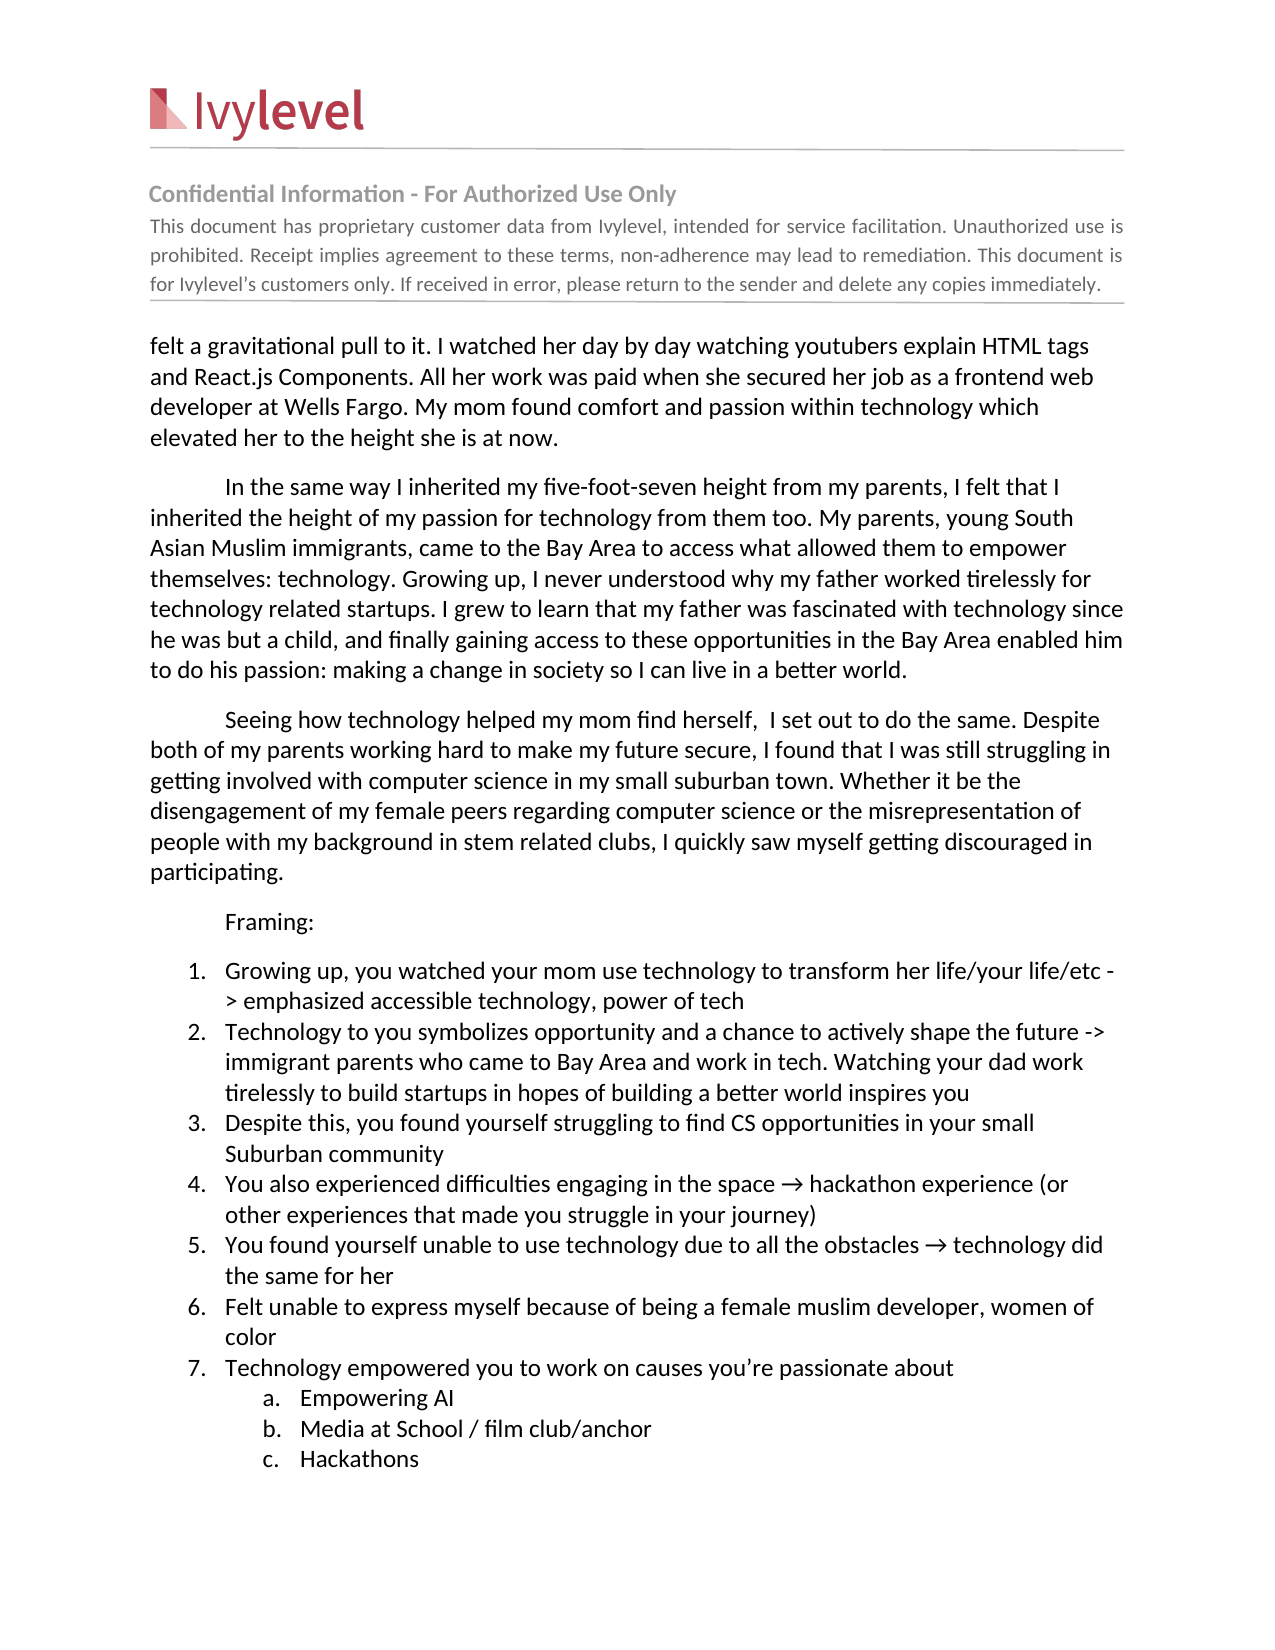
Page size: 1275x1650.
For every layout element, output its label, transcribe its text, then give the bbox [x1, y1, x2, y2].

list Media at School / film club/anchor [262, 1413, 1125, 1443]
picture [150, 75, 365, 144]
list Felt unable to express myself because of being a female muslim developer, women of color [187, 1291, 1125, 1352]
list Hackathons [262, 1443, 1125, 1474]
list Technology empowered you to work on causes you’re passionate about [187, 1352, 1125, 1382]
list Despite this, you found yourself struggling to find CS opportunities in your small Suburban community [187, 1107, 1125, 1168]
list You found yourself unable to use technology due to all the obstacles → technology did the same for her [187, 1229, 1125, 1291]
text In the same way I inherited my five-foot-seven height from my parents, I felt that I inherited the height of my passion for technology from them too. My parents, young South Asian Muslim immigrants, came to the Bay Area to access what allowed them to empower themselves: technology. Growing up, I never understood why my father worked tirelessly for technology related startups. I grew to learn that my father was fascinated with technology since he was but a child, and finally gaining access to these opportunities in the Bay Area enabled him to do his passion: making a change in society so I can live in a better world. [150, 471, 1125, 685]
text Seeing how technology helped my mom find herself, I set out to do the same. Despite both of my parents working hard to make my future secure, I found that I was still struggling in getting involved with computer science in my small suburban town. Whether it be the disengagement of my female peers regarding computer science or the misrepresentation of people with my background in stem related clubs, I quickly saw myself getting discouraged in participating. [150, 704, 1125, 887]
list You also experienced difficulties engaging in the space → hackathon experience (or other experiences that made you struggle in your journey) [187, 1168, 1125, 1229]
list Growing up, you watched your mom use technology to transform her life/your life/etc -> emphasized accessible technology, power of tech [187, 955, 1125, 1016]
list Technology to you symbolizes opportunity and a chance to actively shape the future -> immigrant parents who came to Bay Area and work in tech. Watching your dad work tirelessly to build startups in hopes of building a better world inspires you [187, 1016, 1125, 1107]
list Empowering AI [262, 1382, 1125, 1413]
text Framing: [150, 906, 1125, 936]
